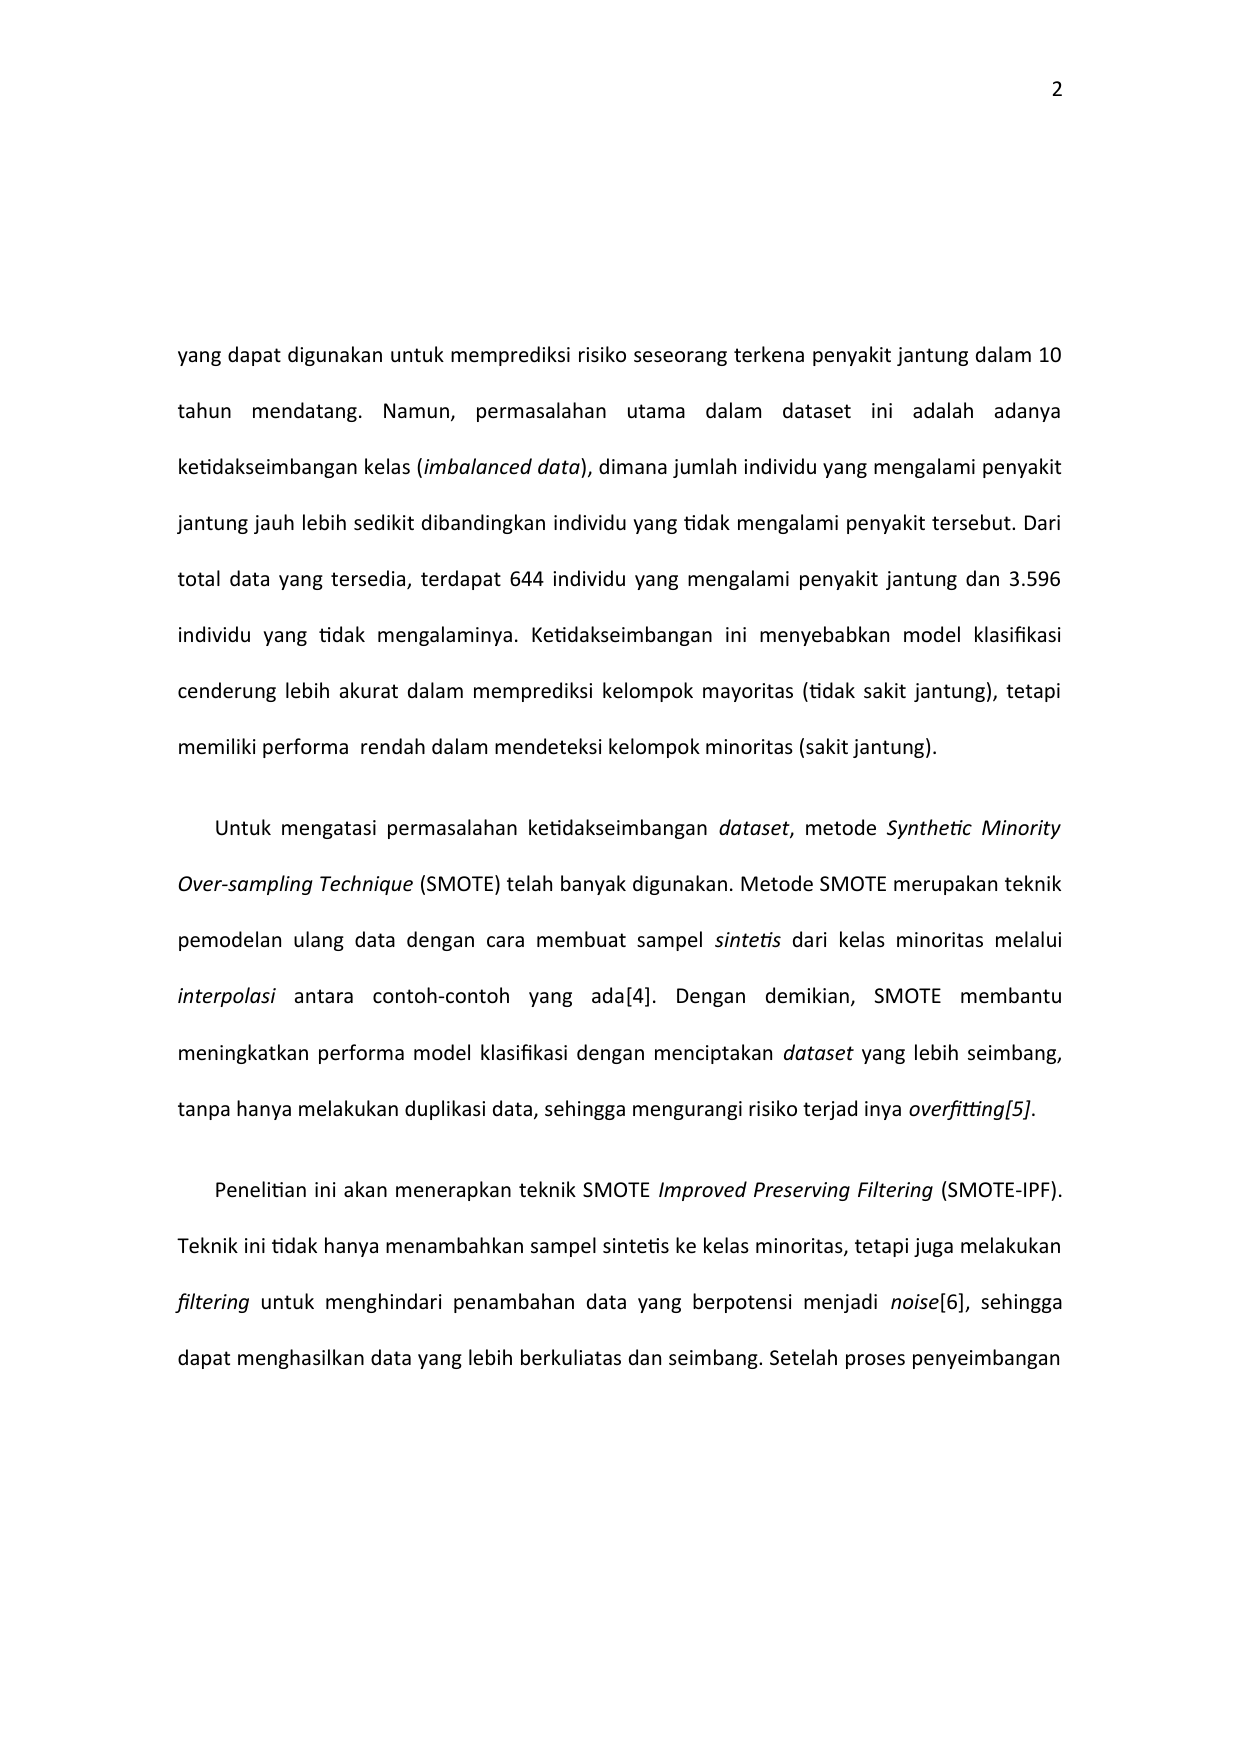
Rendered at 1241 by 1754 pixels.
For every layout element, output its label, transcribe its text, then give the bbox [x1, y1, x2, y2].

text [177, 340, 1063, 761]
text Untuk mengatasi permasalahan ketidakseimbangan dataset, metode Synthetic Minority Over-sampling Technique (SMOTE) telah banyak digunakan. Metode SMOTE merupakan teknik pemodelan ulang data dengan cara membuat sampel sintetis dari kelas minoritas melalui interpolasi antara contoh-contoh yang ada[4]. Dengan demikian, SMOTE membantu meningkatkan performa model klasifikasi dengan menciptakan dataset yang lebih seimbang, tanpa hanya melakukan duplikasi data, sehingga mengurangi risiko terjad inya overfitting[5]. [177, 813, 1063, 1122]
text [177, 1175, 1063, 1371]
